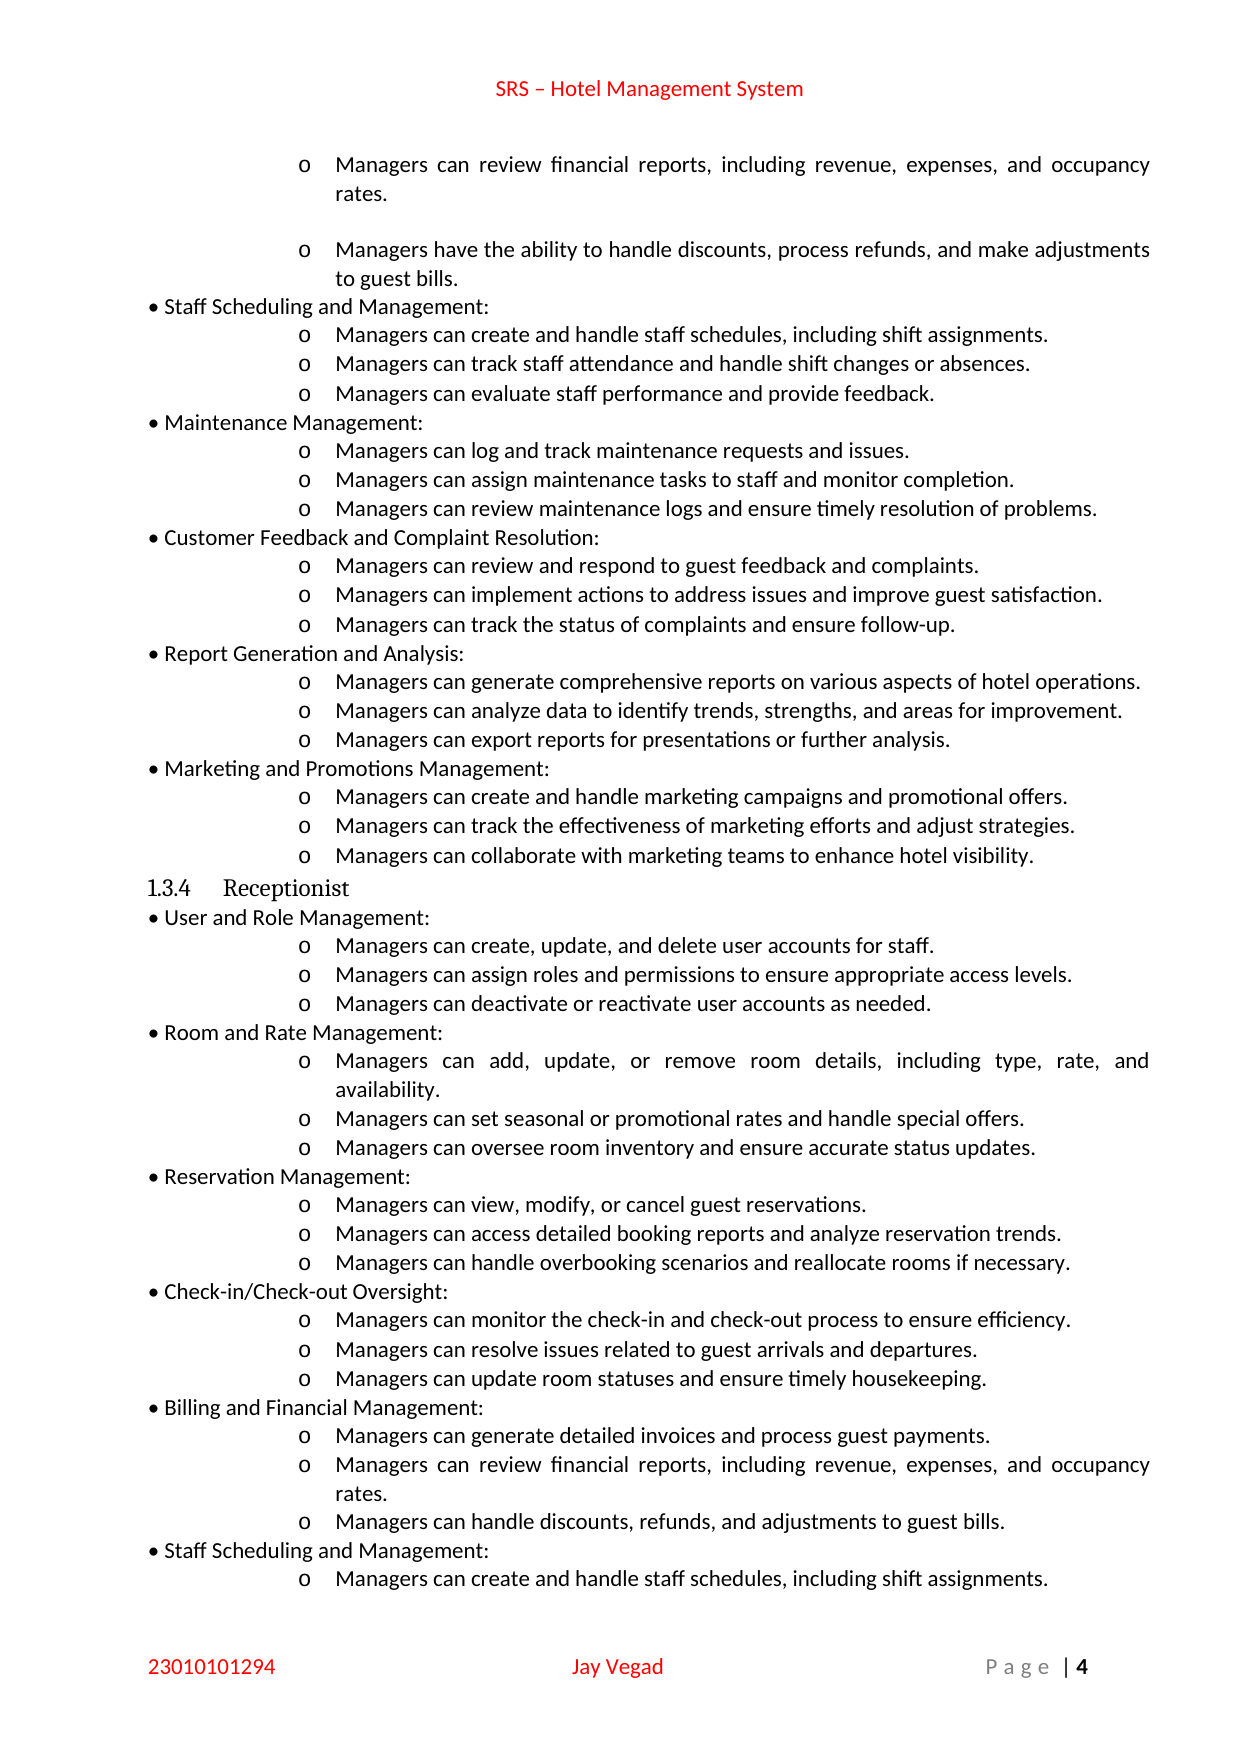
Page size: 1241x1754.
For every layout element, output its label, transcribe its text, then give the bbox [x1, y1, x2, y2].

list Managers can update room statuses and ensure timely housekeeping. [298, 1364, 1152, 1393]
list Managers can analyze data to identify trends, strengths, and areas for improvement. [298, 696, 1152, 725]
text • Report Generation and Analysis: [148, 639, 1152, 667]
list Managers can track the effectiveness of marketing efforts and adjust strategies. [298, 812, 1152, 841]
list Managers can generate detailed invoices and process guest payments. [298, 1421, 1152, 1450]
text • Customer Feedback and Complaint Resolution: [148, 523, 1152, 551]
text • Staff Scheduling and Management: [148, 1537, 1152, 1564]
text • Marketing and Promotions Management: [148, 754, 1152, 782]
list Managers can export reports for presentations or further analysis. [298, 725, 1152, 754]
text • Room and Rate Management: [148, 1018, 1152, 1046]
list Managers can handle overbooking scenarios and reallocate rooms if necessary. [298, 1248, 1152, 1277]
list Managers can generate comprehensive reports on various aspects of hotel operations. [298, 667, 1152, 696]
text • User and Role Management: [148, 903, 1152, 931]
list Managers can access detailed booking reports and analyze reservation trends. [298, 1219, 1152, 1248]
list Managers can create and handle marketing campaigns and promotional offers. [298, 782, 1152, 812]
list Managers have the ability to handle discounts, process refunds, and make adjustments to guest bills. [298, 235, 1152, 292]
list Managers can collaborate with marketing teams to enhance hotel visibility. [298, 841, 1152, 870]
text • Maintenance Management: [148, 408, 1152, 436]
list Managers can oversee room inventory and ensure accurate status updates. [298, 1133, 1152, 1162]
list Managers can review and respond to guest feedback and complaints. [298, 551, 1152, 581]
list Managers can review maintenance logs and ensure timely resolution of problems. [298, 494, 1152, 523]
list Managers can evaluate staff performance and provide feedback. [298, 379, 1152, 408]
text • Check-in/Check-out Oversight: [148, 1277, 1152, 1306]
list Managers can assign roles and permissions to ensure appropriate access levels. [298, 960, 1152, 989]
list Managers can monitor the check-in and check-out process to ensure efficiency. [298, 1306, 1152, 1335]
list Managers can track staff attendance and handle shift changes or absences. [298, 349, 1152, 379]
list Managers can view, modify, or cancel guest reservations. [298, 1190, 1152, 1219]
list Managers can create and handle staff schedules, including shift assignments. [298, 1564, 1152, 1594]
list Managers can resolve issues related to guest arrivals and departures. [298, 1335, 1152, 1364]
text • Staff Scheduling and Management: [148, 292, 1152, 320]
list Managers can log and track maintenance requests and issues. [298, 436, 1152, 465]
list Managers can assign maintenance tasks to staff and monitor completion. [298, 465, 1152, 494]
text • Reservation Management: [148, 1162, 1152, 1190]
list Managers can handle discounts, refunds, and adjustments to guest bills. [298, 1507, 1152, 1537]
list Managers can implement actions to address issues and improve guest satisfaction. [298, 581, 1152, 610]
list Managers can create, update, and delete user accounts for staff. [298, 931, 1152, 960]
list Managers can set seasonal or promotional rates and handle special offers. [298, 1104, 1152, 1133]
list Managers can track the status of complaints and ensure follow-up. [298, 610, 1152, 639]
list Managers can add, update, or remove room details, including type, rate, and availability. [298, 1046, 1152, 1104]
list Managers can create and handle staff schedules, including shift assignments. [298, 320, 1152, 349]
list Managers can deactivate or reactivate user accounts as needed. [298, 989, 1152, 1018]
list Managers can review financial reports, including revenue, expenses, and occupancy rates. [298, 1450, 1152, 1507]
list Managers can review financial reports, including revenue, expenses, and occupancy rates. [298, 150, 1152, 207]
text • Billing and Financial Management: [148, 1393, 1152, 1421]
subtitle Receptionist [148, 874, 1152, 903]
